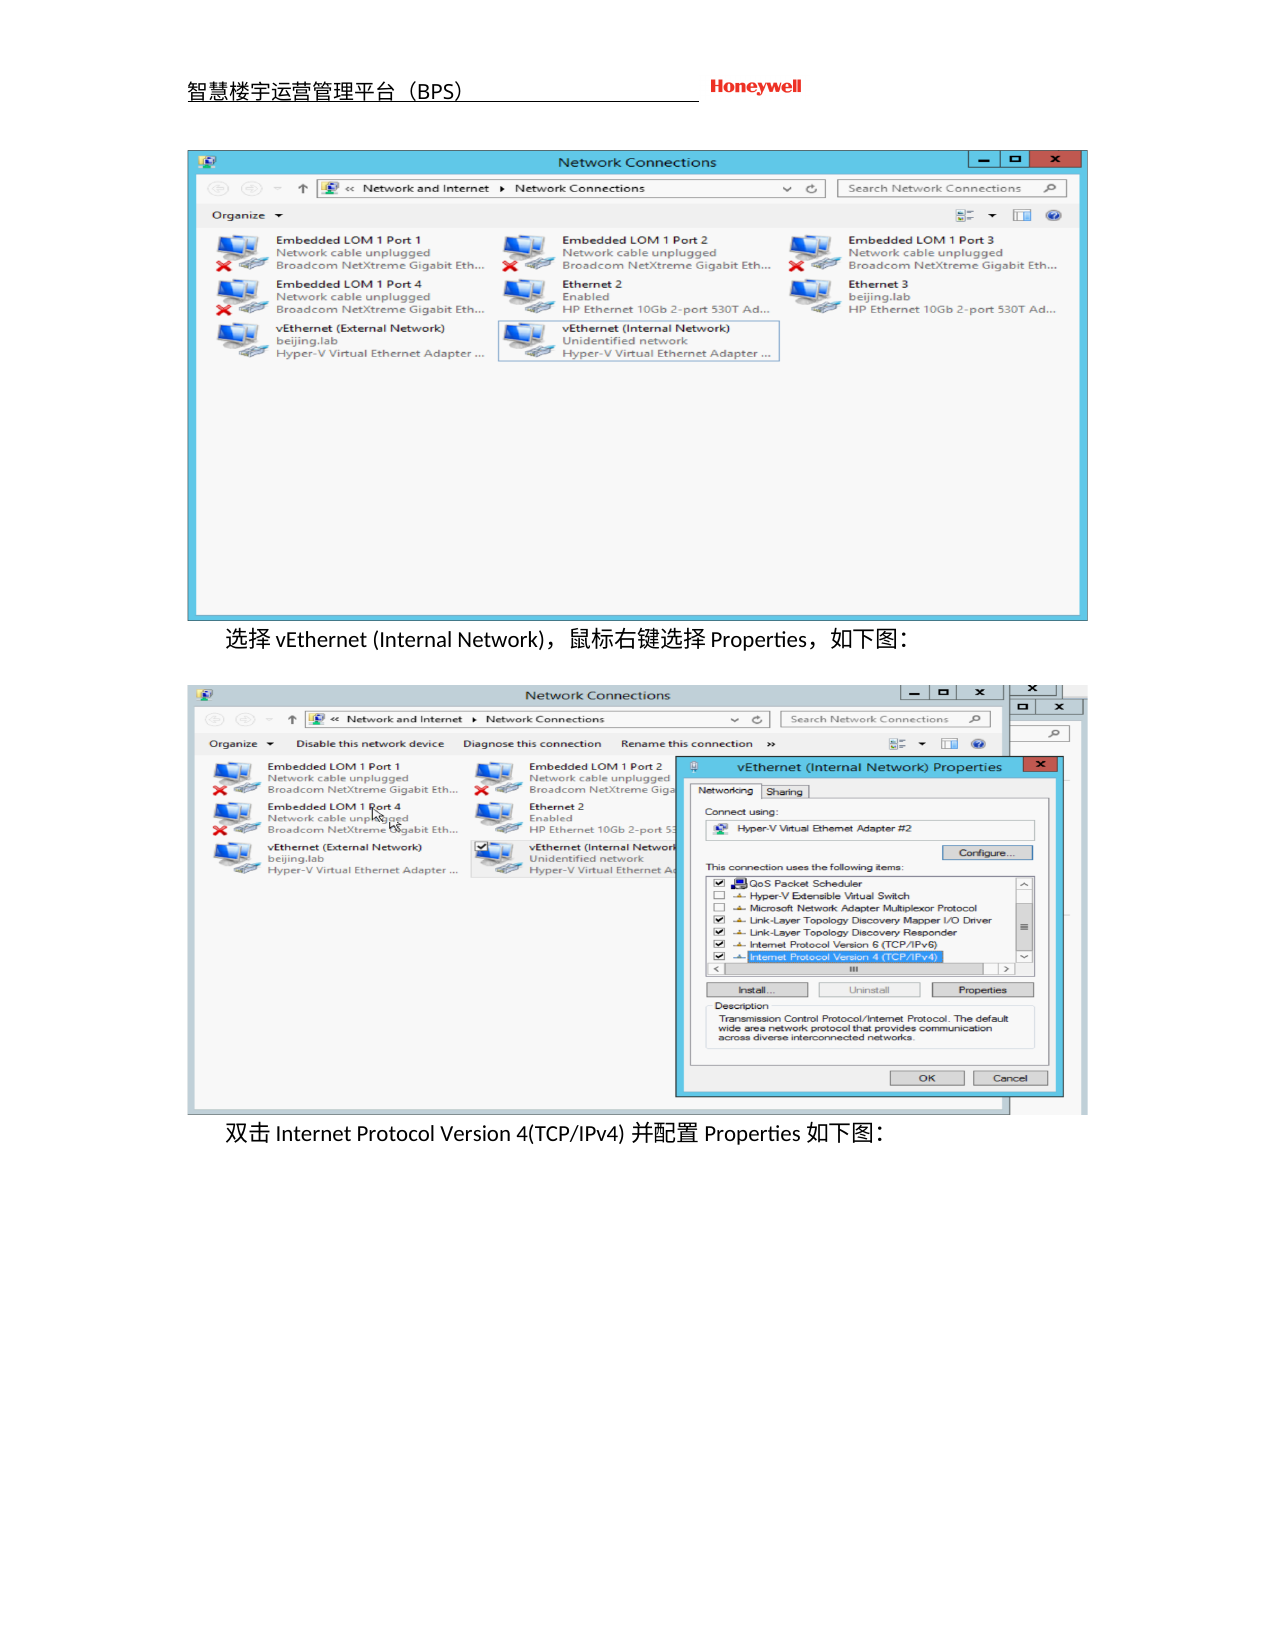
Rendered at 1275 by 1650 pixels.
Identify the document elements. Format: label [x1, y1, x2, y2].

picture [187, 685, 1088, 1115]
picture [187, 150, 1088, 621]
picture [699, 75, 810, 100]
